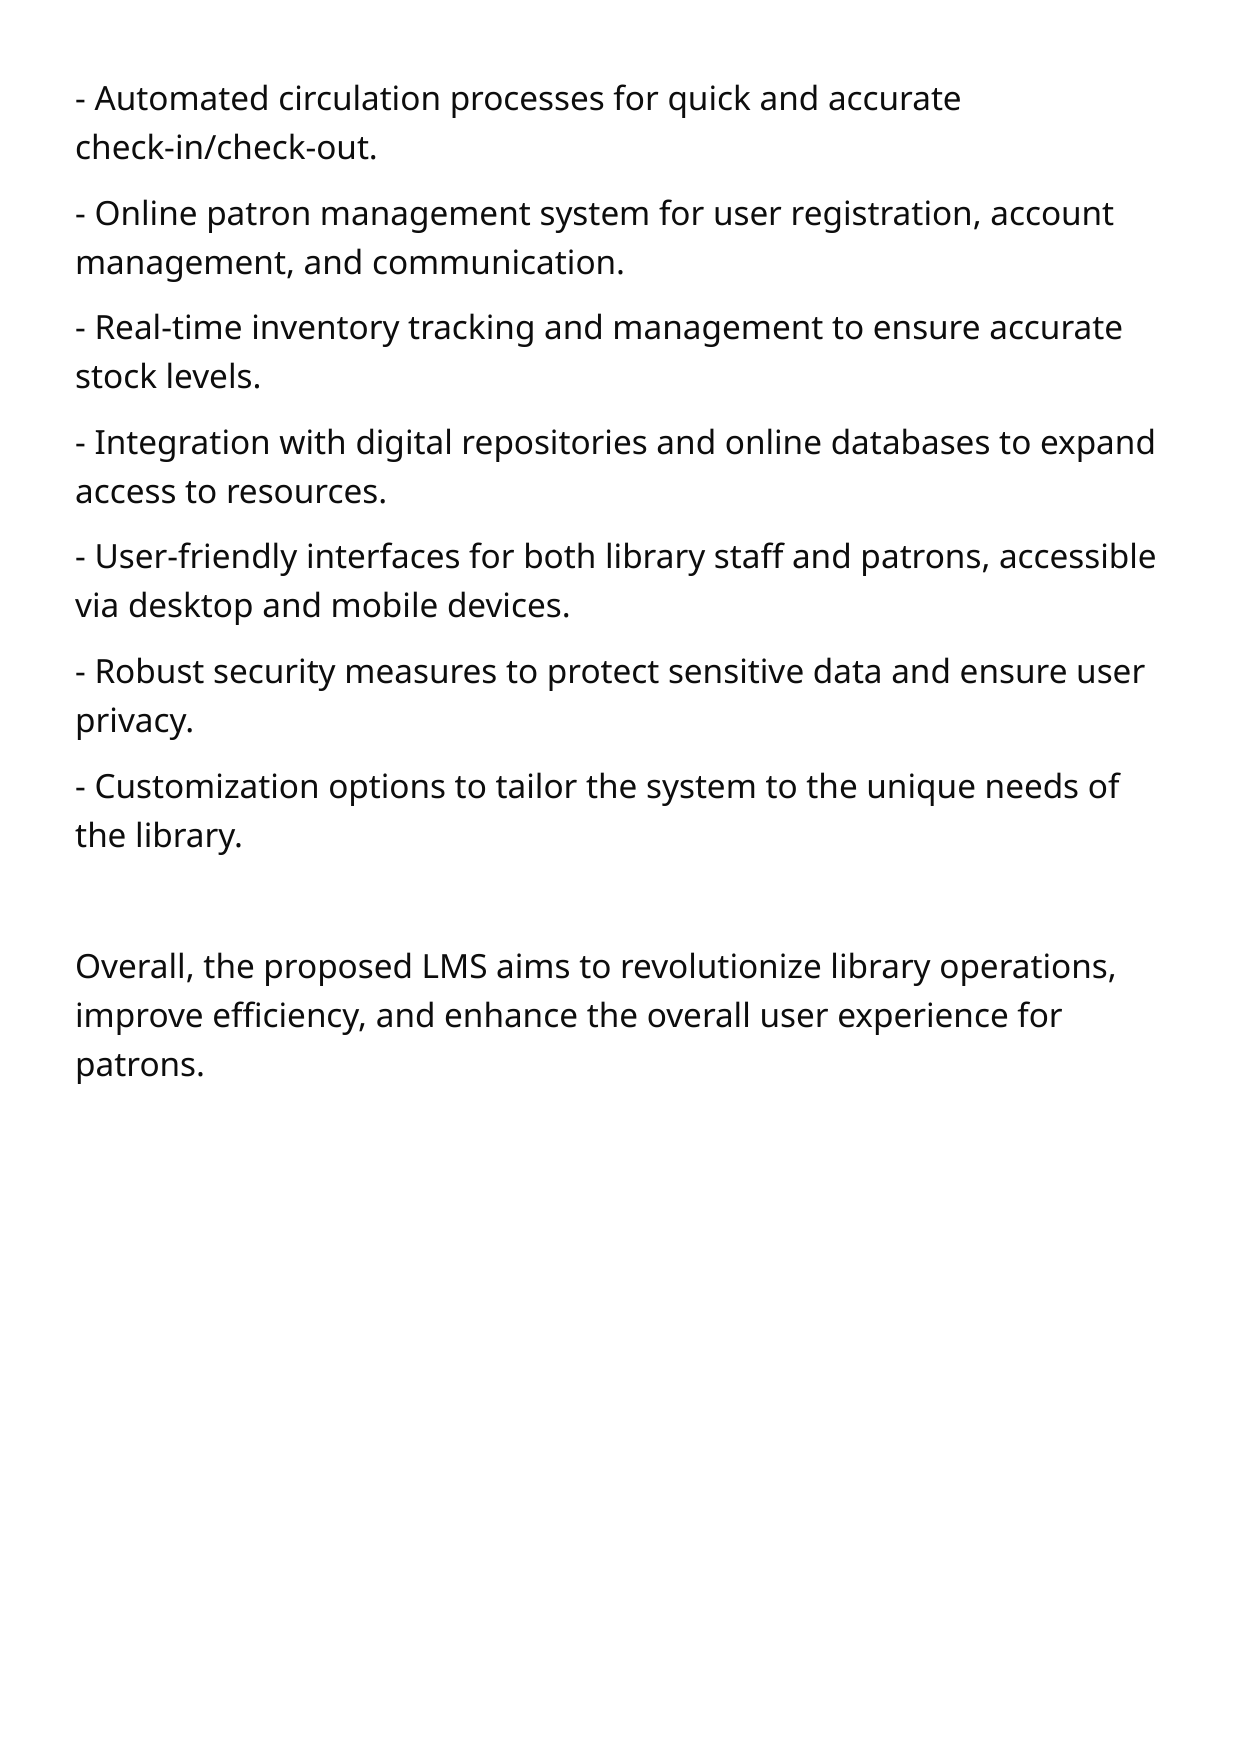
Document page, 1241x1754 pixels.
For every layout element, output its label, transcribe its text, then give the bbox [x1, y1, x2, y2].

text - User-friendly interfaces for both library staff and patrons, accessible via desktop and mobile devices. [75, 533, 1165, 628]
text - Integration with digital repositories and online databases to expand access to resources. [75, 419, 1165, 513]
text Overall, the proposed LMS aims to revolutionize library operations, improve efficiency, and enhance the overall user experience for patrons. [75, 943, 1165, 1086]
text - Online patron management system for user registration, account management, and communication. [75, 189, 1165, 284]
text - Automated circulation processes for quick and accurate check-in/check-out. [75, 75, 1165, 169]
text - Real-time inventory tracking and management to ensure accurate stock levels. [75, 304, 1165, 398]
text - Robust security measures to protect sensitive data and ensure user privacy. [75, 648, 1165, 742]
text - Customization options to tailor the system to the unique needs of the library. [75, 762, 1165, 857]
